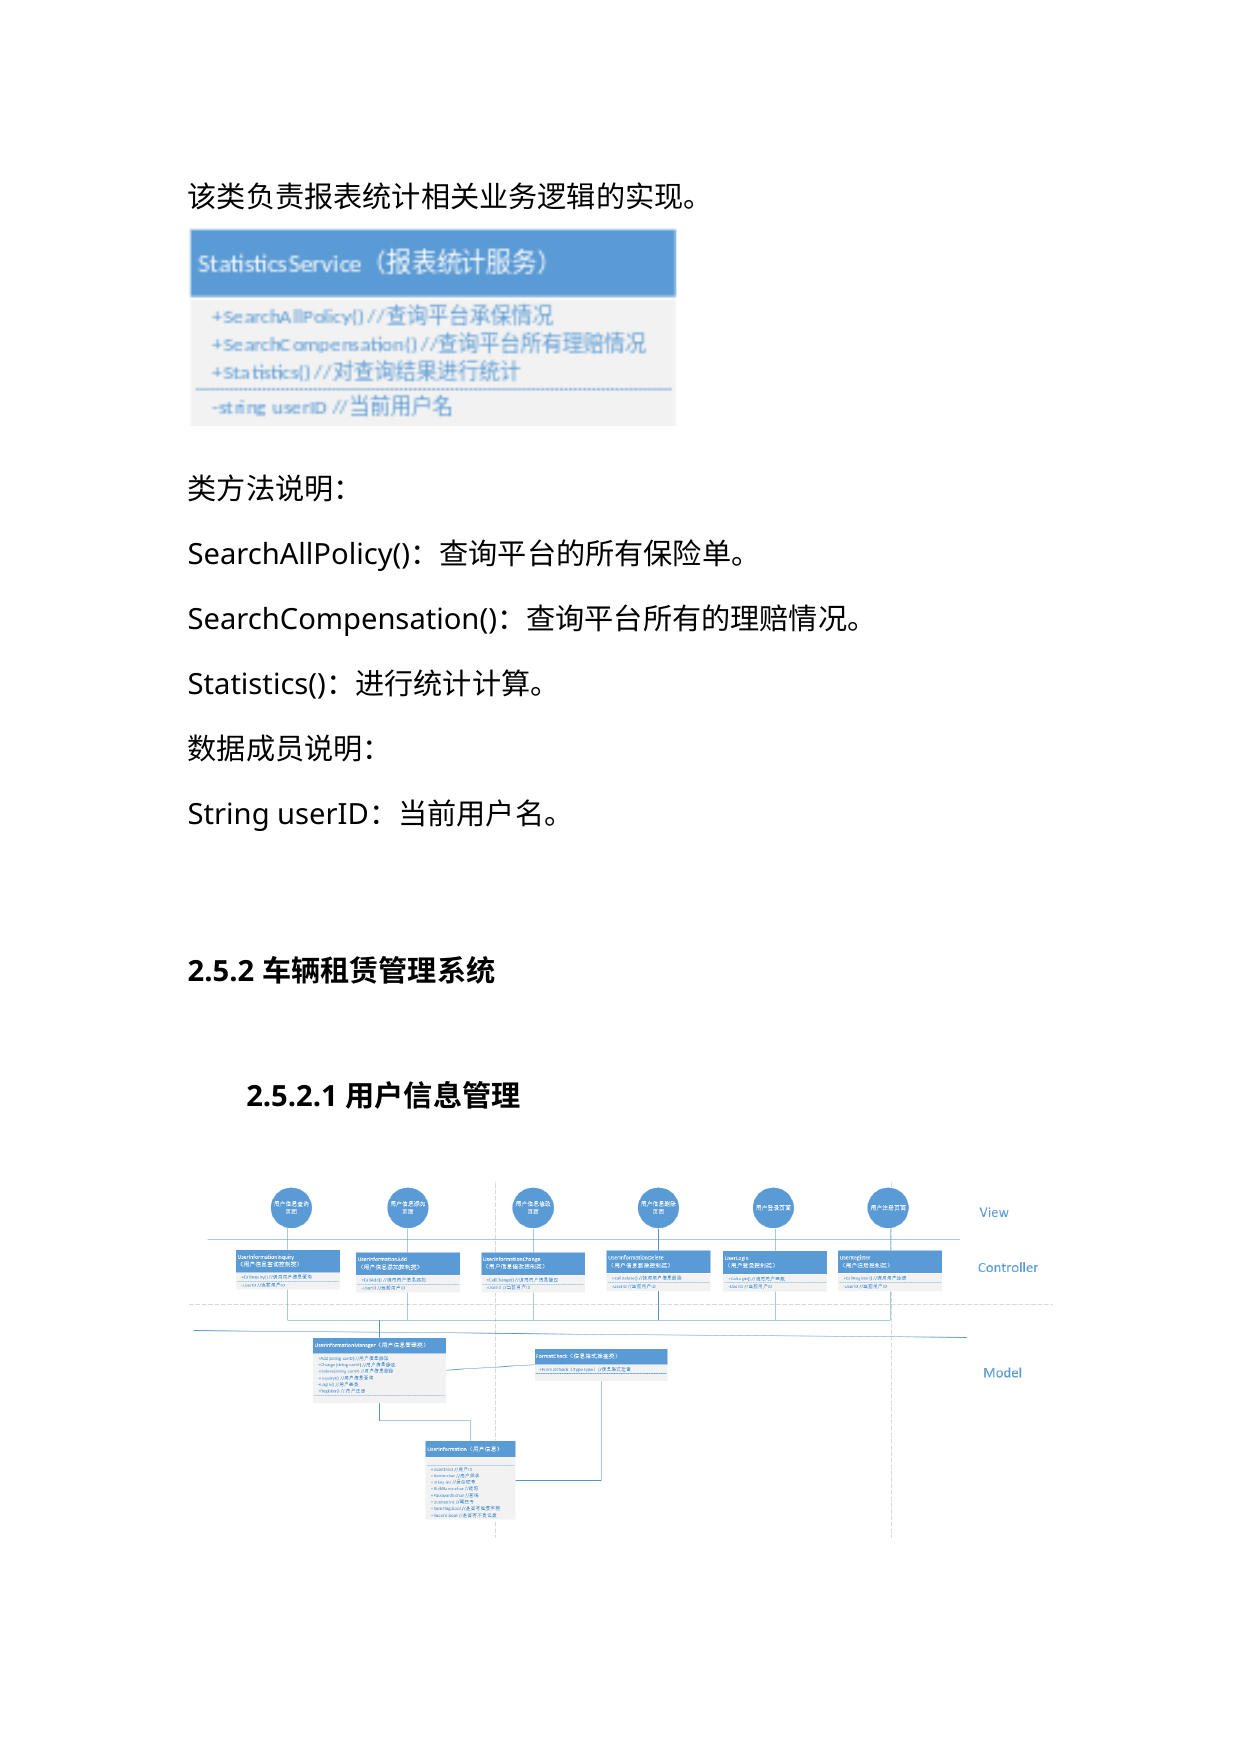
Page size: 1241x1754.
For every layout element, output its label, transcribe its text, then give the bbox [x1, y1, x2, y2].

text SearchAllPolicy()：查询平台的所有保险单。 [187, 519, 1053, 584]
text SearchCompensation()：查询平台所有的理赔情况。 [187, 584, 1053, 649]
text String userID：当前用户名。 [187, 779, 1053, 844]
subtitle 2.5.2 车辆租赁管理系统 [187, 937, 1053, 1002]
picture [187, 1181, 1053, 1538]
text Statistics()：进行统计计算。 [187, 649, 1053, 714]
text 该类负责报表统计相关业务逻辑的实现。 [187, 162, 1053, 227]
subtitle 2.5.2.1 用户信息管理 [187, 1062, 1053, 1127]
text 数据成员说明： [187, 714, 1053, 779]
text 类方法说明： [187, 454, 1053, 519]
